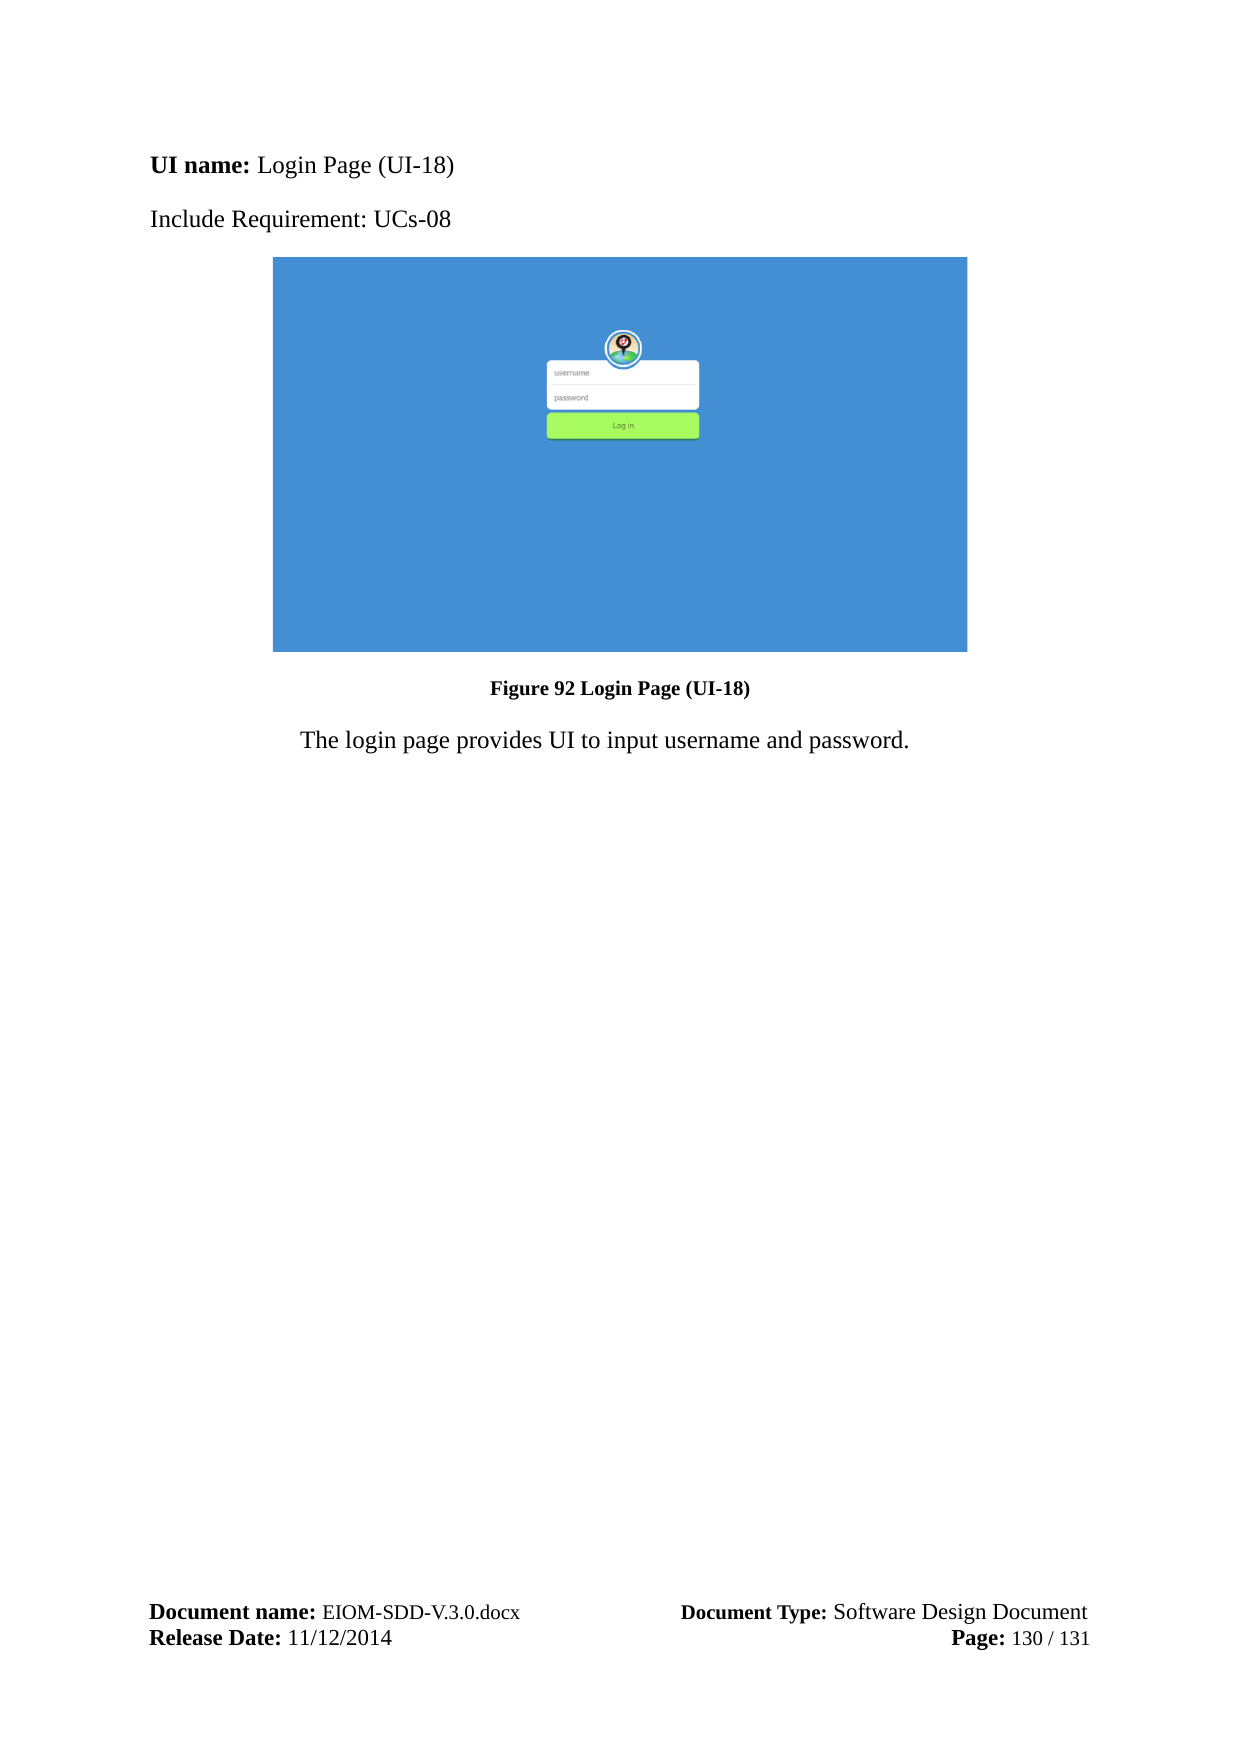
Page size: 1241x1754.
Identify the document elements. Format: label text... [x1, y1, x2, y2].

picture [272, 257, 968, 652]
text The login page provides UI to input username and password. [225, 725, 1090, 753]
text UI name: Login Page (UI-18) [150, 150, 1090, 179]
text Include Requirement: UCs-08 [150, 204, 1090, 233]
text Figure 92 Login Page (UI-18) [150, 676, 1090, 700]
